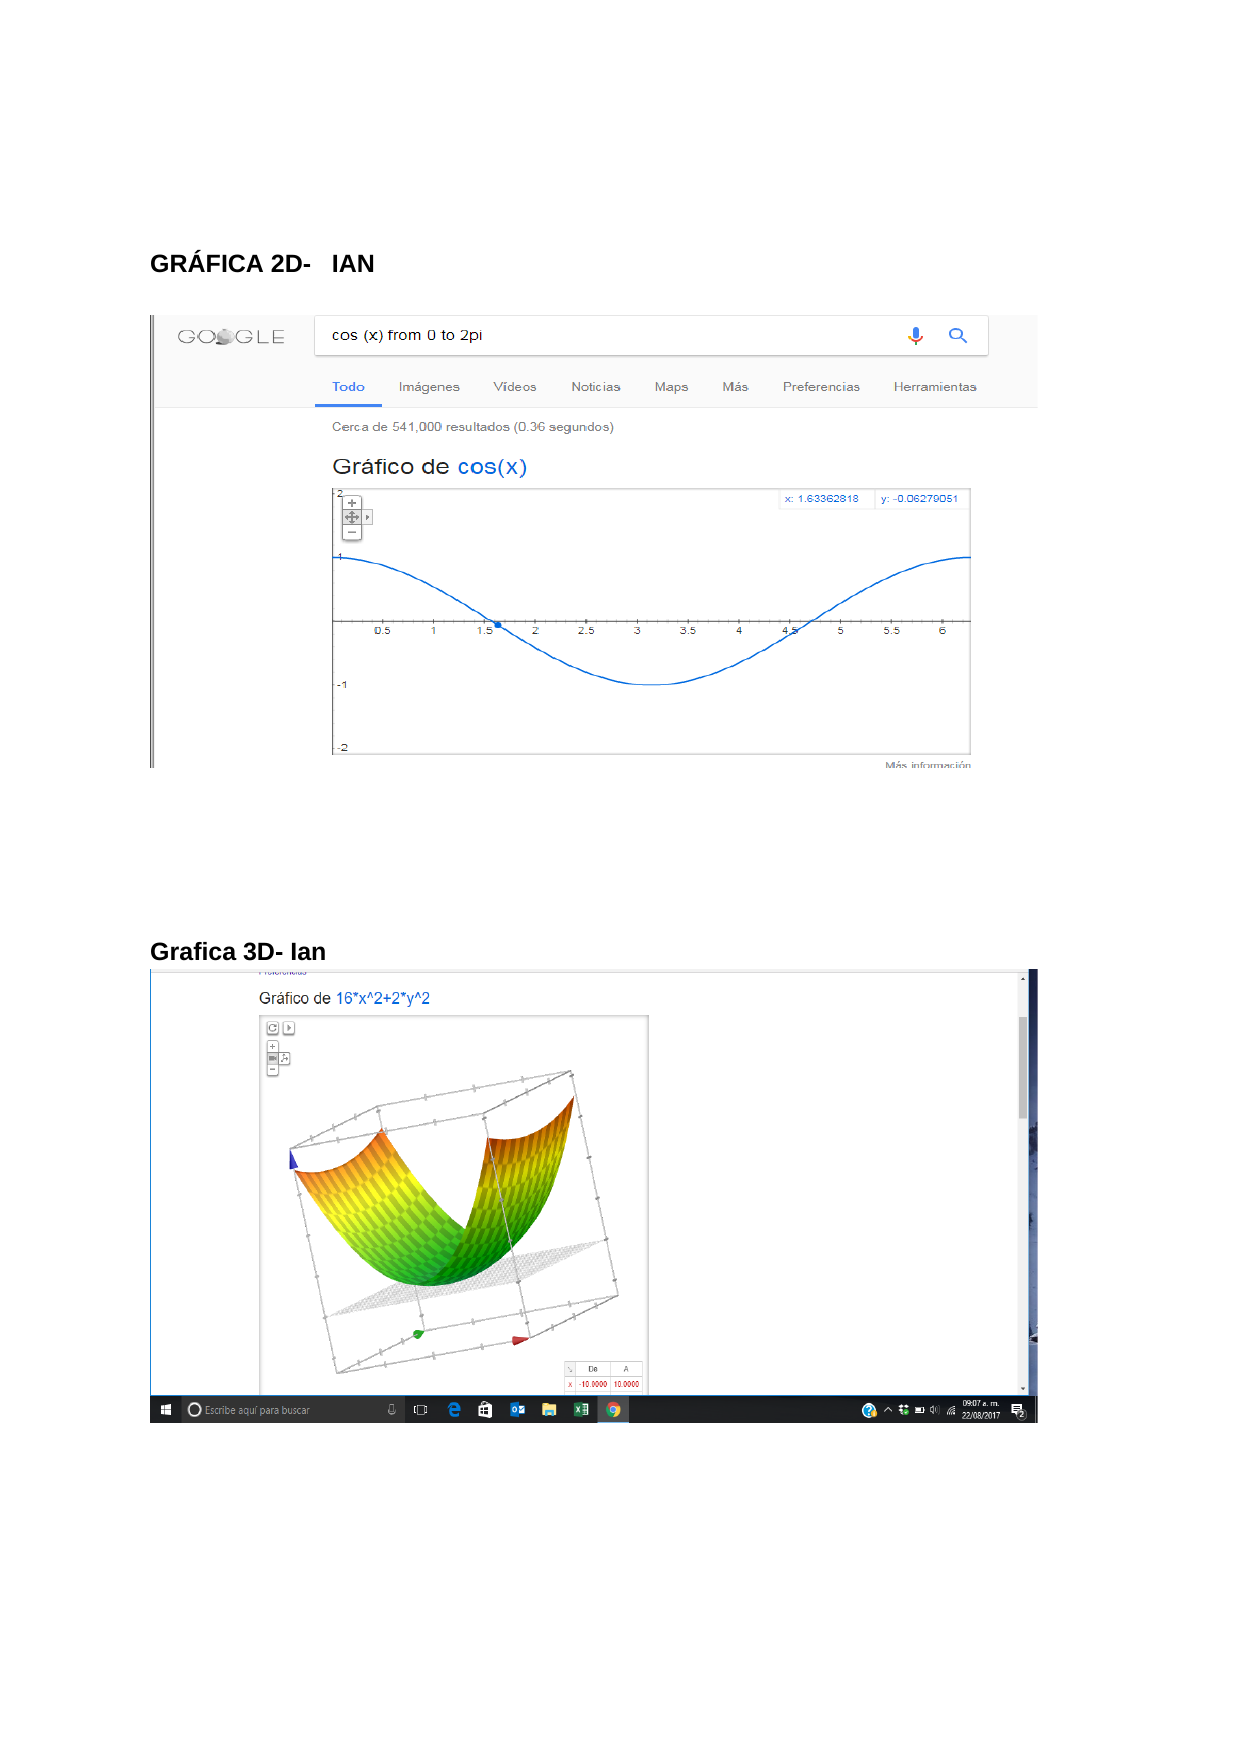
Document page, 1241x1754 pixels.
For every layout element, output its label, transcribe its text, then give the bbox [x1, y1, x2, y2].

text Grafica 3D- Ian [150, 936, 1090, 965]
text GRÁFICA 2D- IAN [150, 249, 1090, 278]
picture [150, 315, 1038, 768]
picture [150, 969, 1038, 1423]
